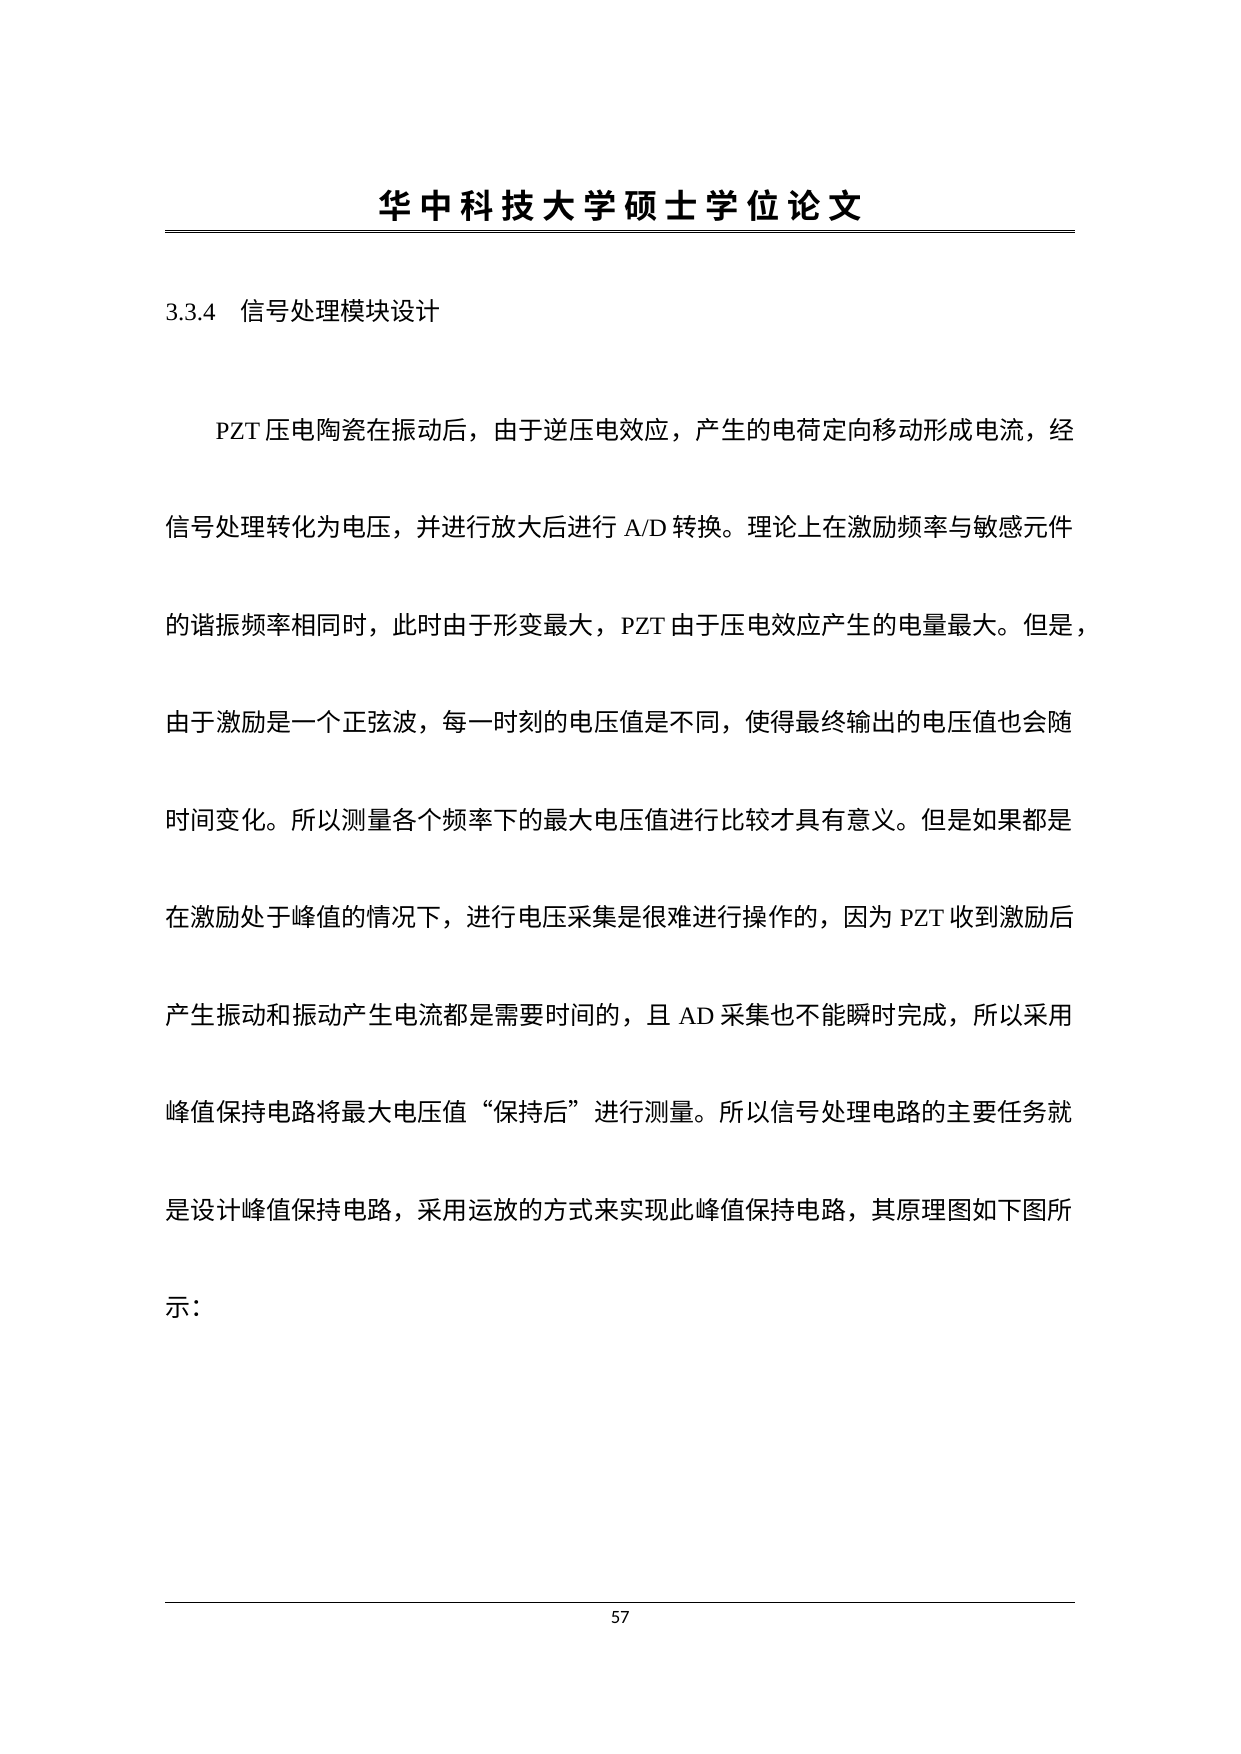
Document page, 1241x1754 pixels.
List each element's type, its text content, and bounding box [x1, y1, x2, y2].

list 信号处理模块设计 [165, 277, 1075, 342]
text PZT压电陶瓷在振动后，由于逆压电效应，产生的电荷定向移动形成电流，经信号处理转化为电压，并进行放大后进行A/D转换。理论上在激励频率与敏感元件的谐振频率相同时，此时由于形变最大，PZT由于压电效应产生的电量最大。但是，由于激励是一个正弦波，每一时刻的电压值是不同，使得最终输出的电压值也会随时间变化。所以测量各个频率下的最大电压值进行比较才具有意义。但是如果都是在激励处于峰值的情况下，进行电压采集是很难进行操作的，因为PZT收到激励后产生振动和振动产生电流都是需要时间的，且AD采集也不能瞬时完成，所以采用峰值保持电路将最大电压值“保持后”进行测量。所以信号处理电路的主要任务就是设计峰值保持电路，采用运放的方式来实现此峰值保持电路，其原理图如下图所示： [165, 396, 1075, 1338]
